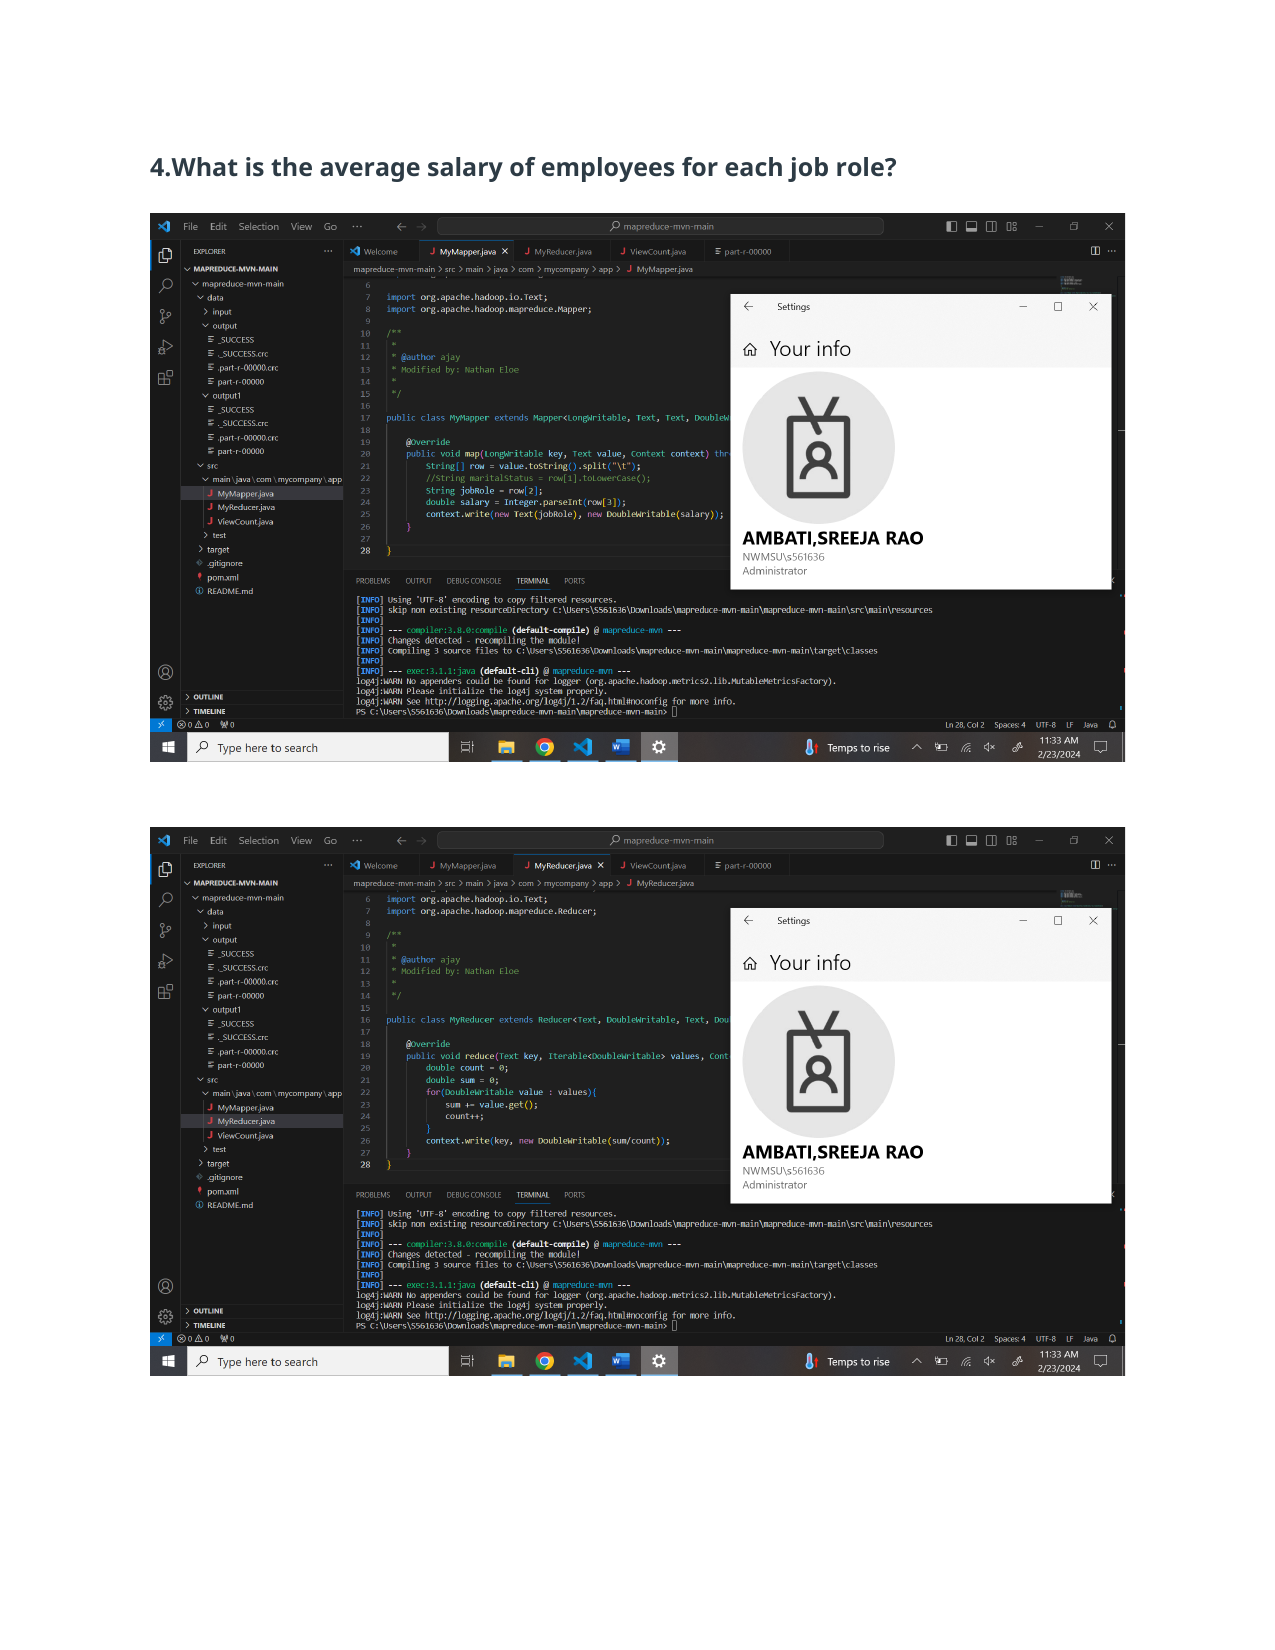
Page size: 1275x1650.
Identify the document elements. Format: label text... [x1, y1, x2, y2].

picture [150, 827, 1125, 1376]
text 4.What is the average salary of employees for each job role? [150, 150, 1125, 184]
picture [150, 213, 1125, 762]
